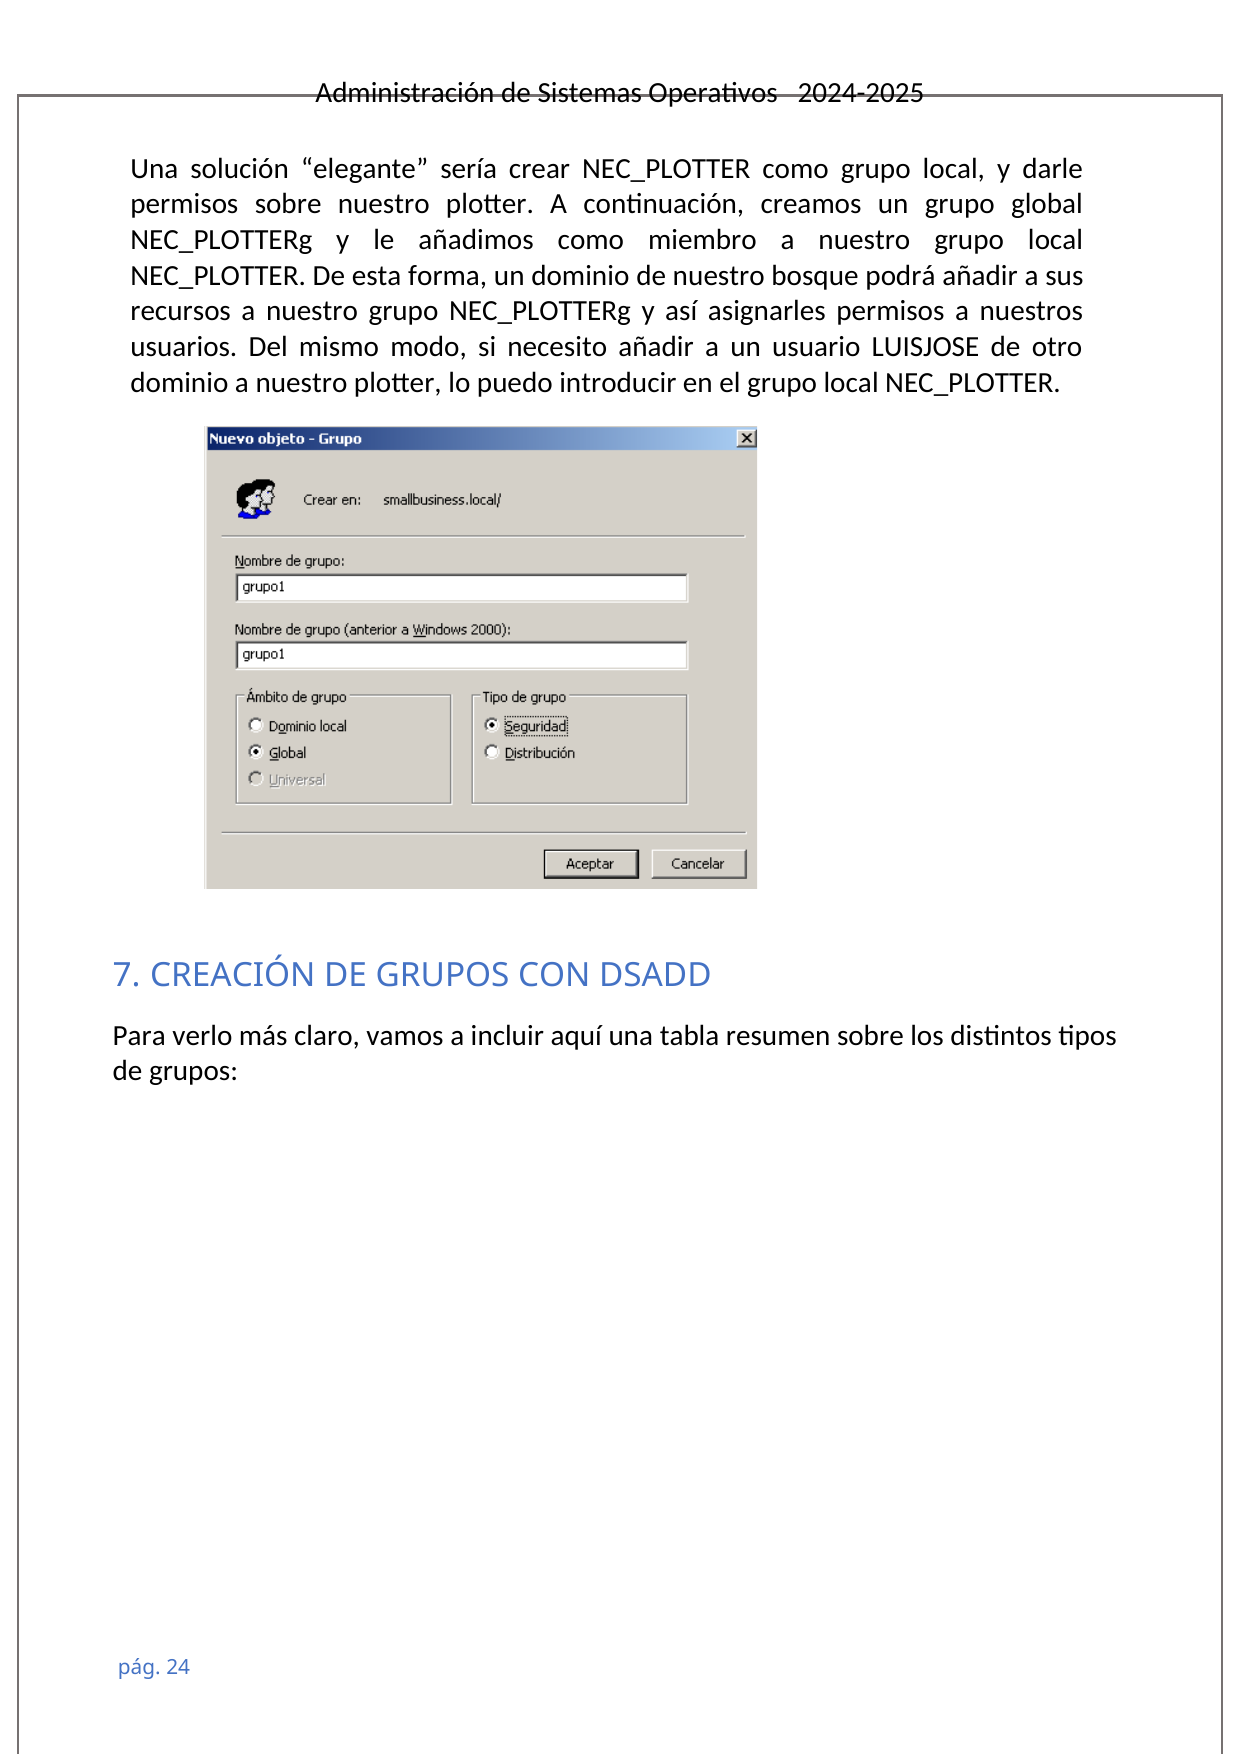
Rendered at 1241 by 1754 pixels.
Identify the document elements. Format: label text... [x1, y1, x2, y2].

text Una solución “elegante” sería crear NEC_PLOTTER como grupo local, y darle permisos sobre nuestro plotter. A continuación, creamos un grupo global NEC_PLOTTERg y le añadimos como miembro a nuestro grupo local NEC_PLOTTER. De esta forma, un dominio de nuestro bosque podrá añadir a sus recursos a nuestro grupo NEC_PLOTTERg y así asignarles permisos a nuestros usuarios. Del mismo modo, si necesito añadir a un usuario LUISJOSE de otro dominio a nuestro plotter, lo puedo introducir en el grupo local NEC_PLOTTER. [130, 150, 1084, 399]
text Para verlo más claro, vamos a incluir aquí una tabla resumen sobre los distintos tipos de grupos: [112, 1017, 1128, 1088]
text CREACIÓN DE GRUPOS CON DSADD [112, 951, 1128, 996]
picture [204, 426, 758, 889]
